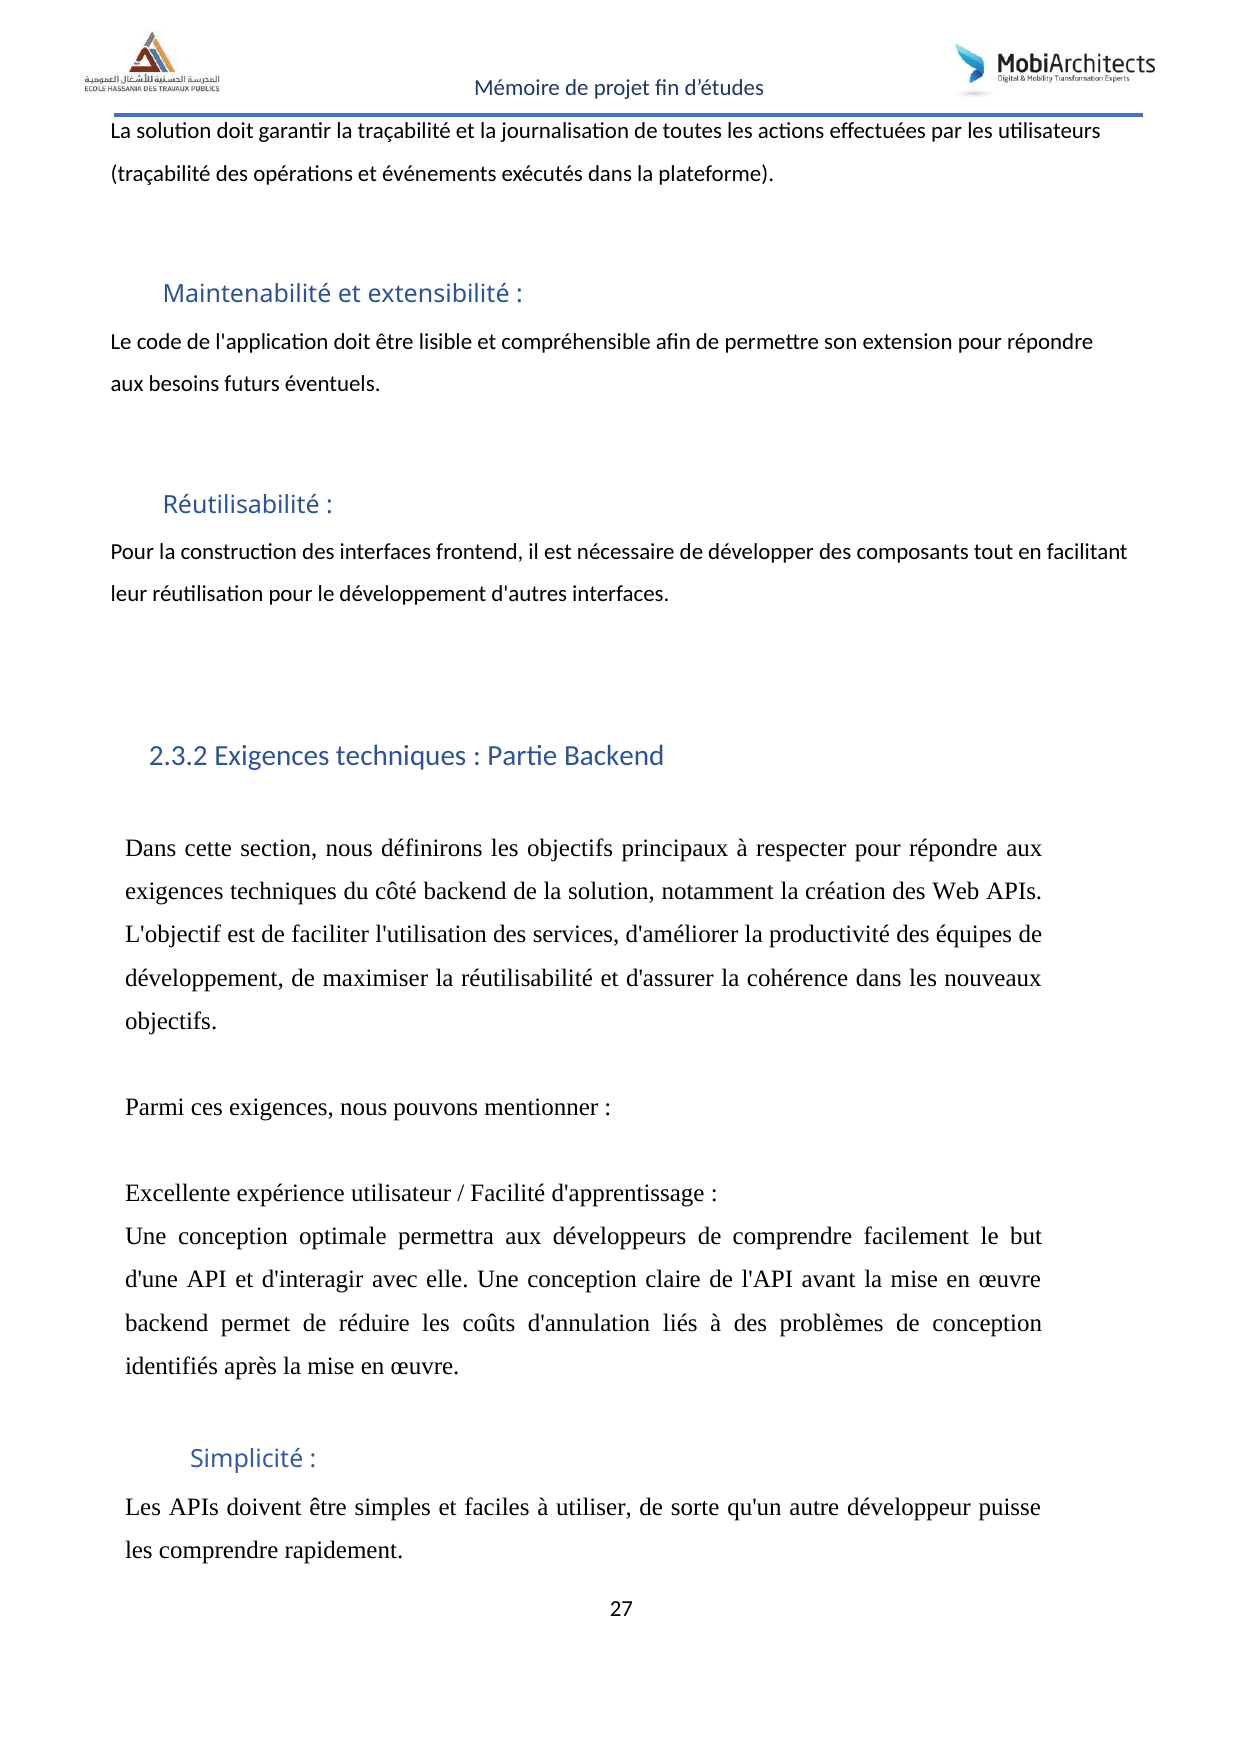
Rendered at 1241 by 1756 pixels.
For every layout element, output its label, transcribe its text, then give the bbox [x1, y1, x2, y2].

text Parmi ces exigences, nous pouvons mentionner : [125, 1092, 1043, 1121]
subtitle 2.3.2 Exigences techniques : Partie Backend [148, 737, 1132, 772]
list Réutilisabilité : [162, 486, 1132, 520]
text Excellente expérience utilisateur / Facilité d'apprentissage : [125, 1178, 1043, 1207]
list Maintenabilité et extensibilité : [162, 276, 1132, 310]
text La solution doit garantir la traçabilité et la journalisation de toutes les actions effectuées par les utilisateurs (traçabilité des opérations et événements exécutés dans la plateforme). [110, 117, 1132, 187]
text Une conception optimale permettra aux développeurs de comprendre facilement le but d'une API et d'interagir avec elle. Une conception claire de l'API avant la mise en œuvre backend permet de réduire les coûts d'annulation liés à des problèmes de conception identifiés après la mise en œuvre. [125, 1221, 1043, 1379]
text Le code de l'application doit être lisible et compréhensible afin de permettre son extension pour répondre aux besoins futurs éventuels. [110, 327, 1132, 397]
text Pour la construction des interfaces frontend, il est nécessaire de développer des composants tout en facilitant leur réutilisation pour le développement d'autres interfaces. [110, 537, 1132, 607]
text Dans cette section, nous définirons les objectifs principaux à respecter pour répondre aux exigences techniques du côté backend de la solution, notamment la création des Web APIs. L'objectif est de faciliter l'utilisation des services, d'améliorer la productivité des équipes de développement, de maximiser la réutilisabilité et d'assurer la cohérence dans les nouveaux objectifs. [125, 833, 1043, 1034]
picture [80, 30, 220, 93]
text Les APIs doivent être simples et faciles à utiliser, de sorte qu'un autre développeur puisse les comprendre rapidement. [125, 1492, 1043, 1564]
picture [952, 43, 1155, 98]
subtitle Simplicité : [190, 1441, 1132, 1475]
